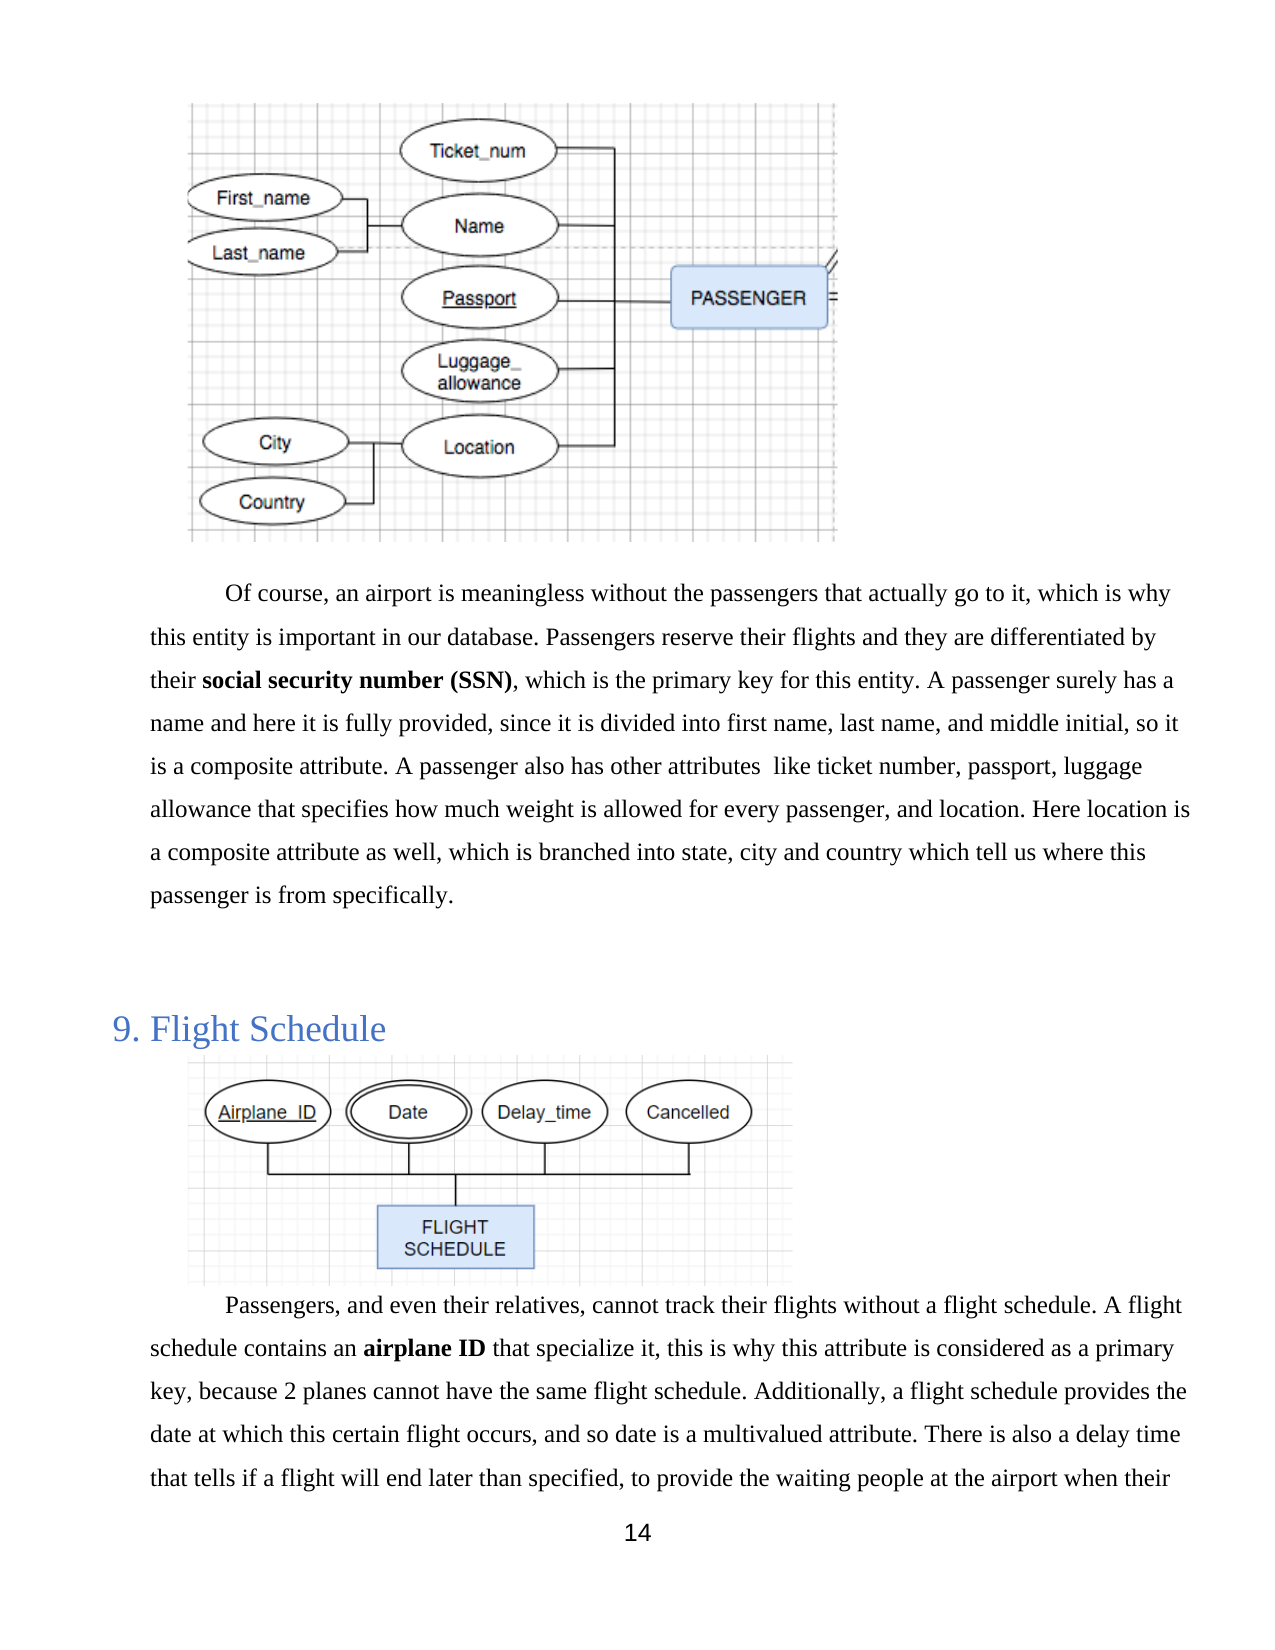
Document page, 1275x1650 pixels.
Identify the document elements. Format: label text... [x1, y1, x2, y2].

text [150, 1290, 1200, 1491]
text Of course, an airport is meaningless without the passengers that actually go to it, which is why this entity is important in our database. Passengers reserve their flights and they are differentiated by their social security number (SSN), which is the primary key for this entity. A passenger surely has a name and here it is fully provided, since it is divided into first name, last name, and middle initial, so it is a composite attribute. A passenger also has other attributes like ticket number, passport, luggage allowance that specifies how much weight is allowed for every passenger, and location. Here location is a composite attribute as well, which is branched into state, city and country which tell us where this passenger is from specifically. [150, 578, 1200, 909]
picture [187, 1055, 793, 1286]
list Flight Schedule [112, 1006, 1200, 1049]
picture [187, 103, 838, 542]
